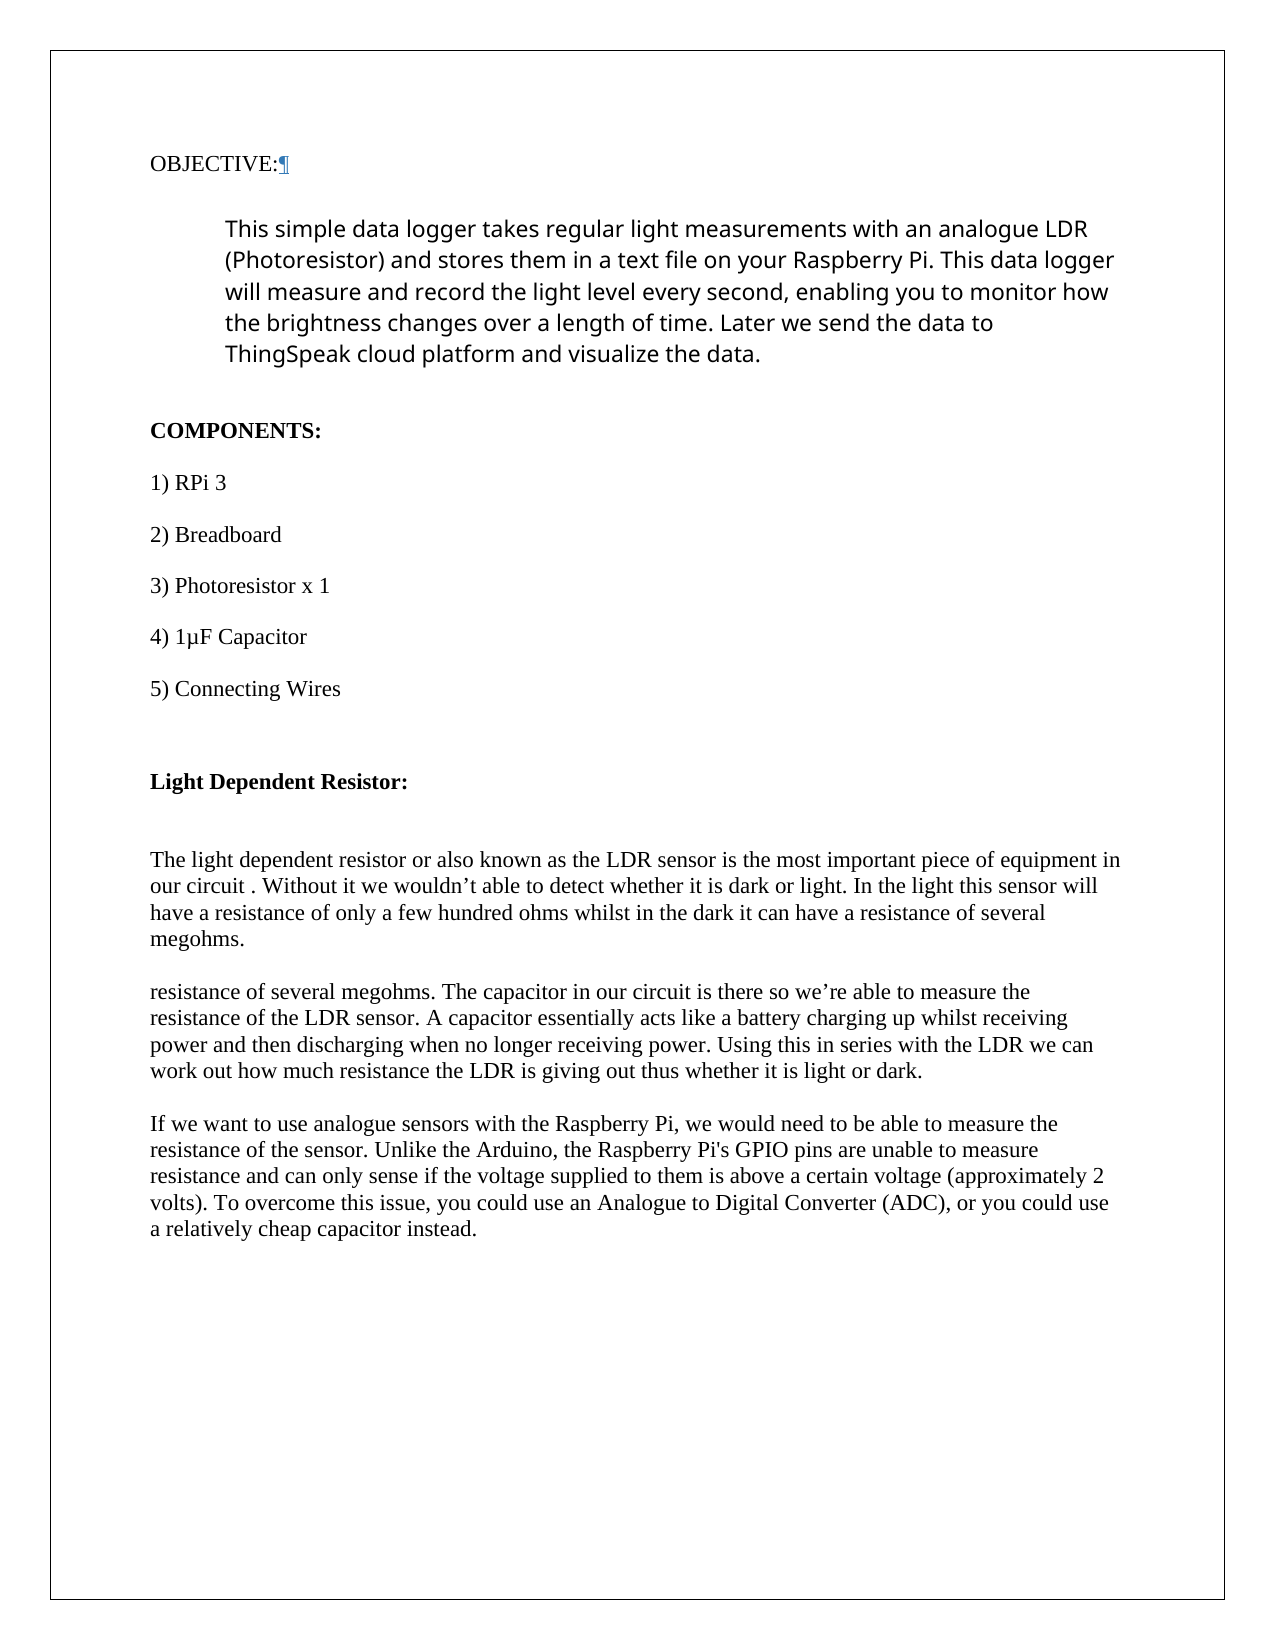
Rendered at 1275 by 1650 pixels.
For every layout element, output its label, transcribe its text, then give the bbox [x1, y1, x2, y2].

subtitle OBJECTIVE:¶ [150, 150, 1125, 213]
text 3) Photoresistor x 1 [150, 572, 1125, 598]
text 2) Breadboard [150, 521, 1125, 547]
text If we want to use analogue sensors with the Raspberry Pi, we would need to be able to measure the resistance of the sensor. Unlike the Arduino, the Raspberry Pi's GPIO pins are unable to measure resistance and can only sense if the voltage supplied to them is above a certain voltage (approximately 2 volts). To overcome this issue, you could use an Analogue to Digital Converter (ADC), or you could use a relatively cheap capacitor instead. [150, 1110, 1125, 1241]
text 1) RPi 3 [150, 469, 1125, 496]
text 5) Connecting Wires [150, 675, 1125, 701]
text 4) 1µF Capacitor [150, 623, 1125, 650]
subtitle COMPONENTS: [150, 417, 1125, 443]
text resistance of several megohms. The capacitor in our circuit is there so we’re able to measure the resistance of the LDR sensor. A capacitor essentially acts like a battery charging up whilst receiving power and then discharging when no longer receiving power. Using this in series with the LDR we can work out how much resistance the LDR is giving out thus whether it is light or dark. [150, 978, 1125, 1083]
text This simple data logger takes regular light measurements with an analogue LDR (Photoresistor) and stores them in a text file on your Raspberry Pi. This data logger will measure and record the light level every second, enabling you to monitor how the brightness changes over a length of time. Later we send the data to ThingSpeak cloud platform and visualize the data. [225, 213, 1125, 369]
subtitle Light Dependent Resistor: [150, 768, 1125, 795]
text The light dependent resistor or also known as the LDR sensor is the most important piece of equipment in our circuit . Without it we wouldn’t able to detect whether it is dark or light. In the light this sensor will have a resistance of only a few hundred ohms whilst in the dark it can have a resistance of several megohms. [150, 846, 1125, 952]
